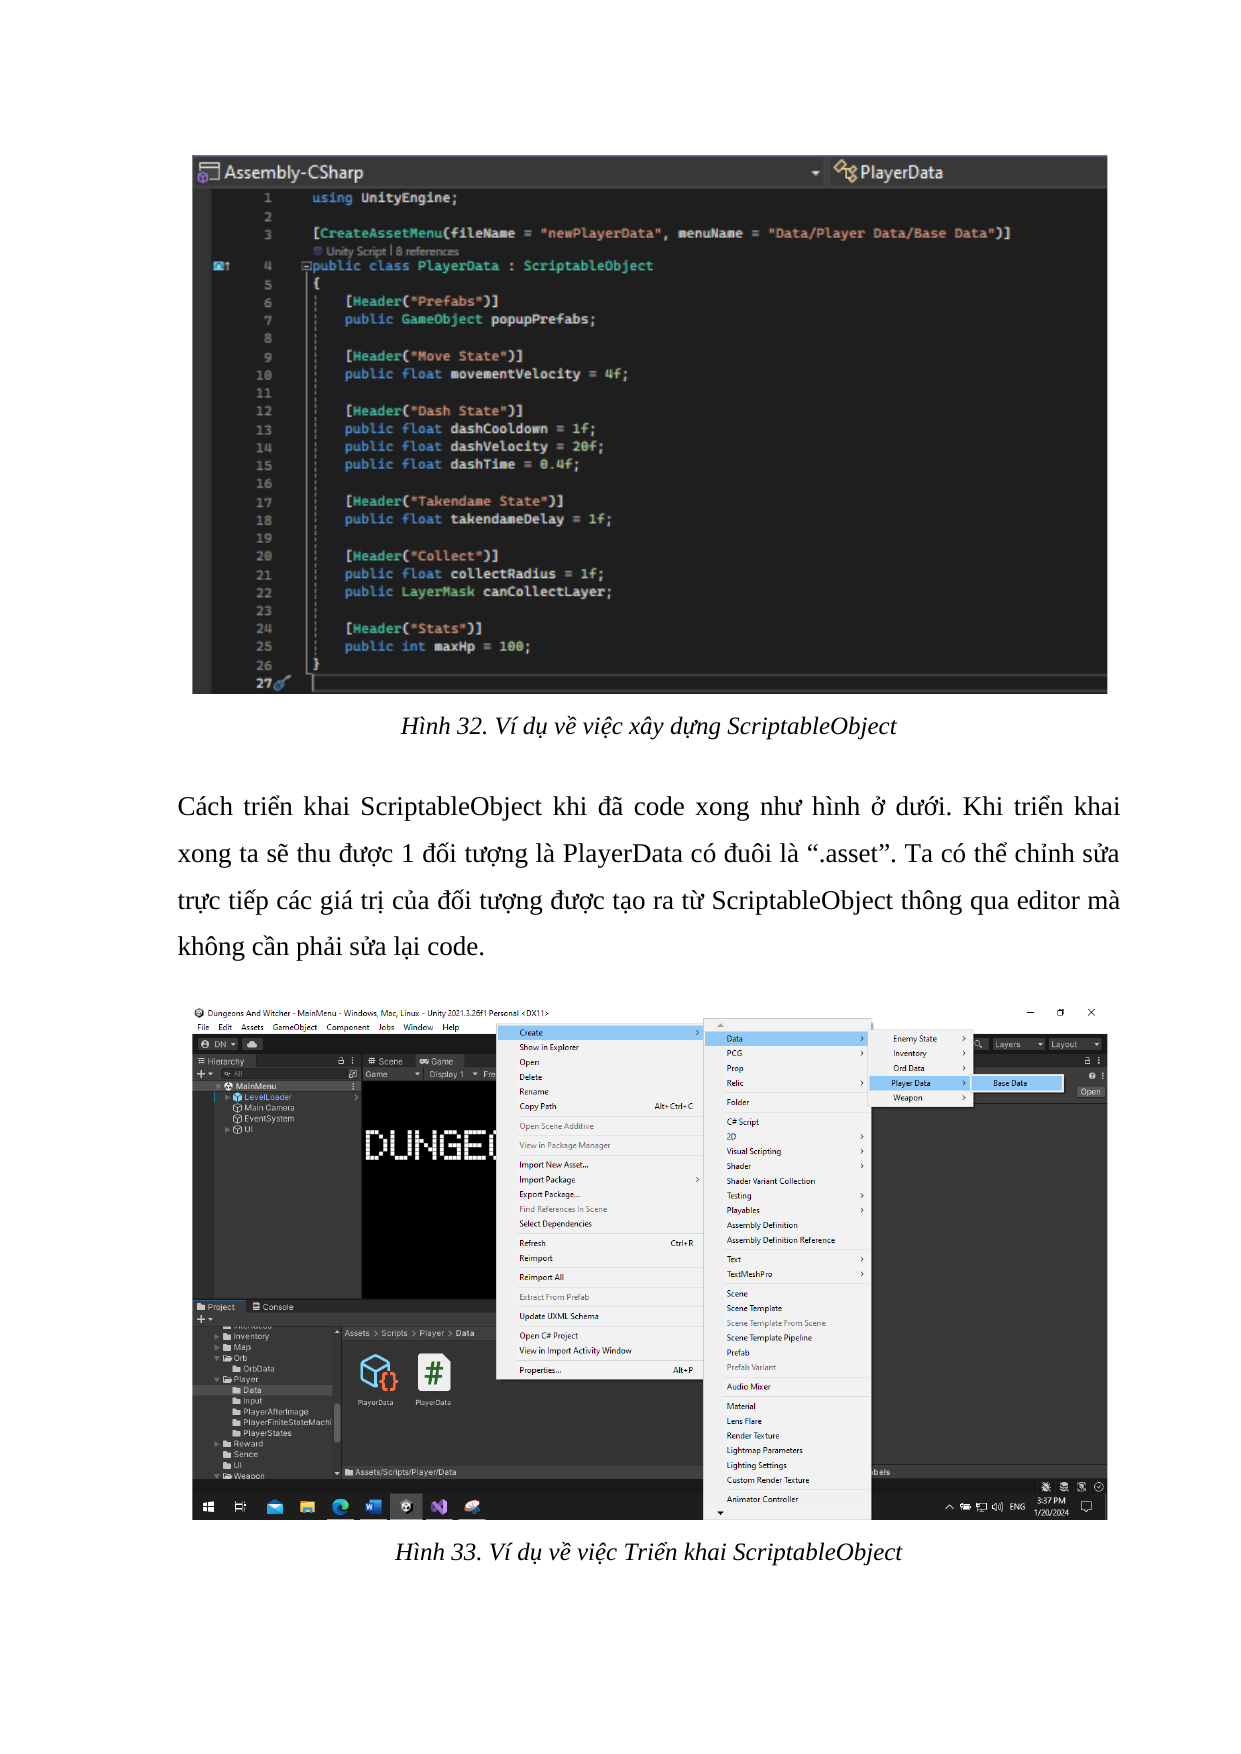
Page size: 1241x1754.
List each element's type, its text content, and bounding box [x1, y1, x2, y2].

text Cách triển khai ScriptableObject khi đã code xong như hình ở dưới. Khi triển khai xong ta sẽ thu được 1 đối tượng là PlayerData có đuôi là “.asset”. Ta có thể chỉnh sửa trực tiếp các giá trị của đối tượng được tạo ra từ ScriptableObject thông qua editor mà không cần phải sửa lại code. [177, 790, 1122, 962]
picture [192, 155, 1108, 694]
picture [192, 1005, 1108, 1520]
